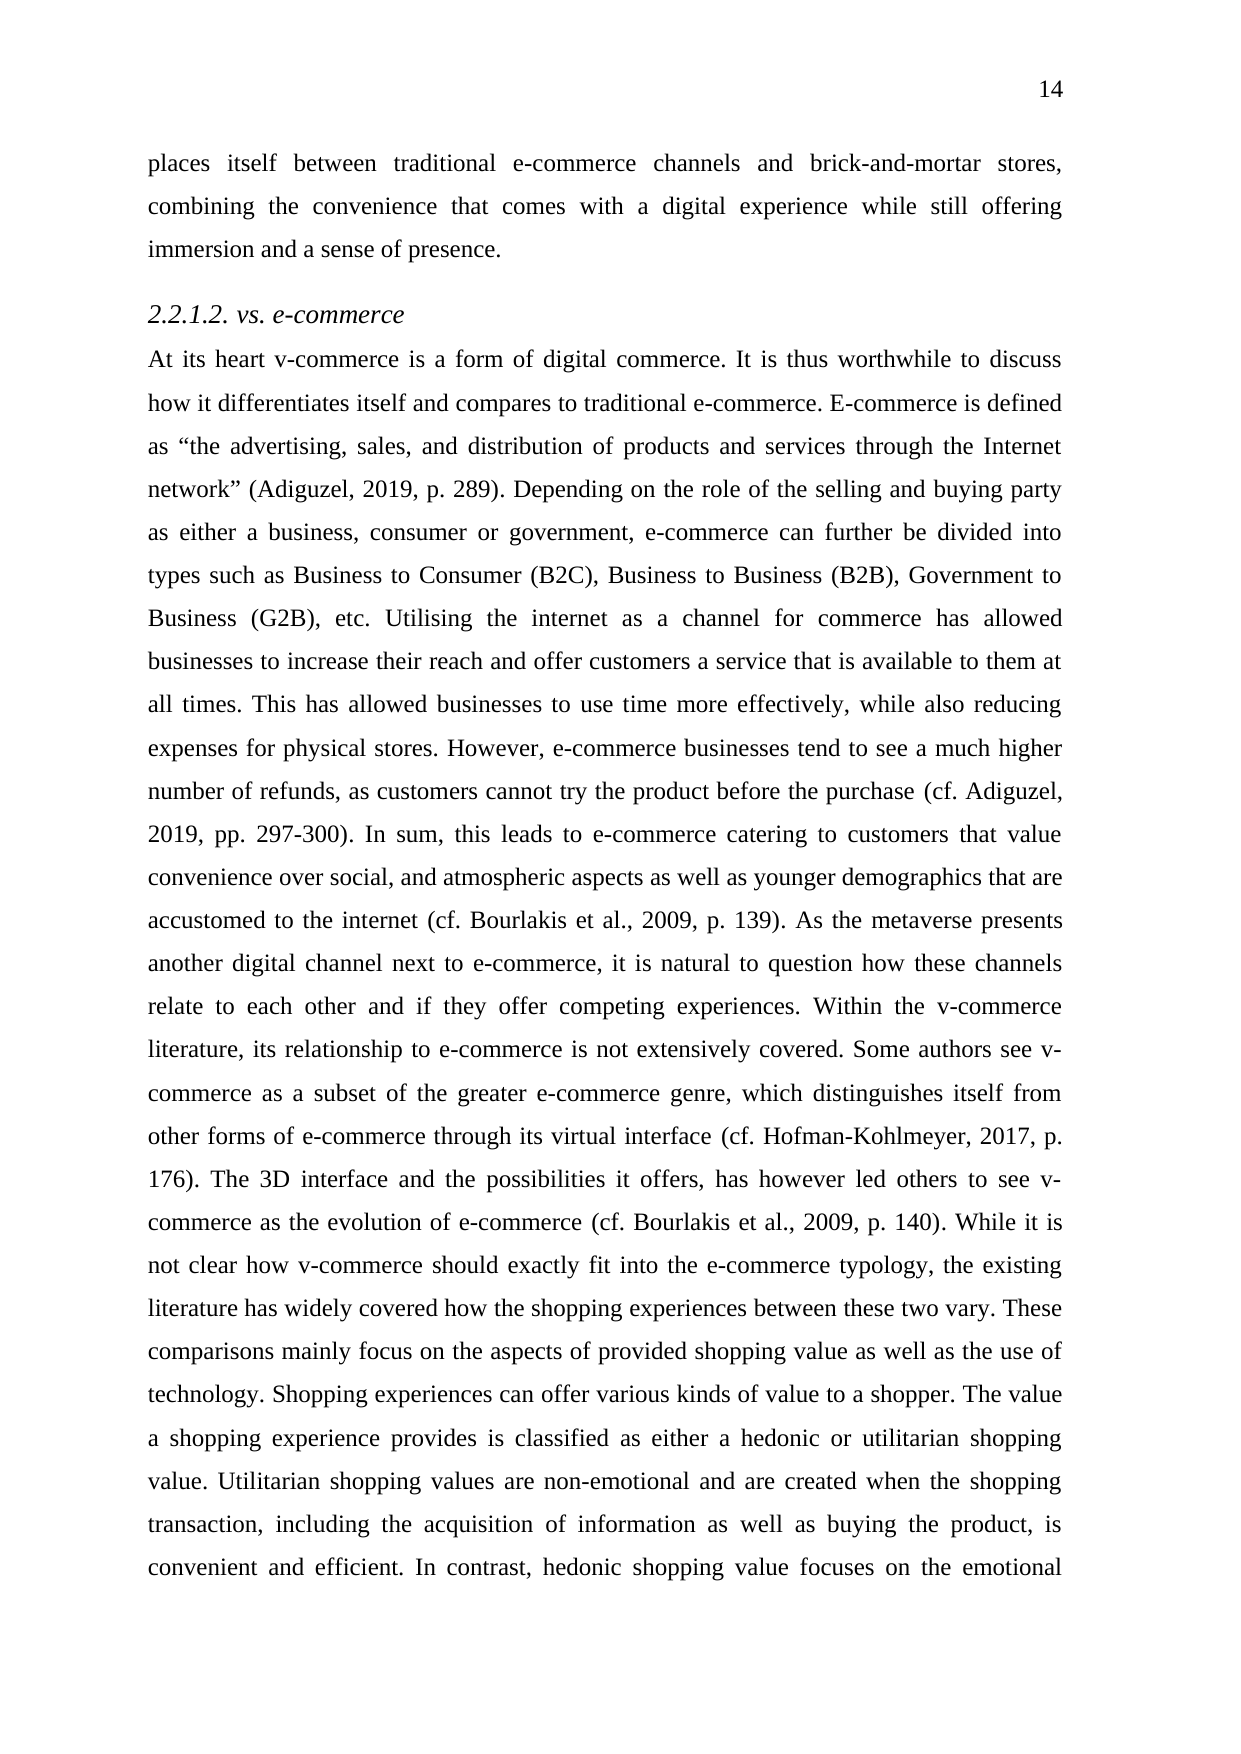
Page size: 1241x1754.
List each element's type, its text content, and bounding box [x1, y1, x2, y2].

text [148, 344, 1063, 1581]
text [148, 148, 1063, 263]
subtitle vs. e-commerce [148, 298, 1063, 329]
